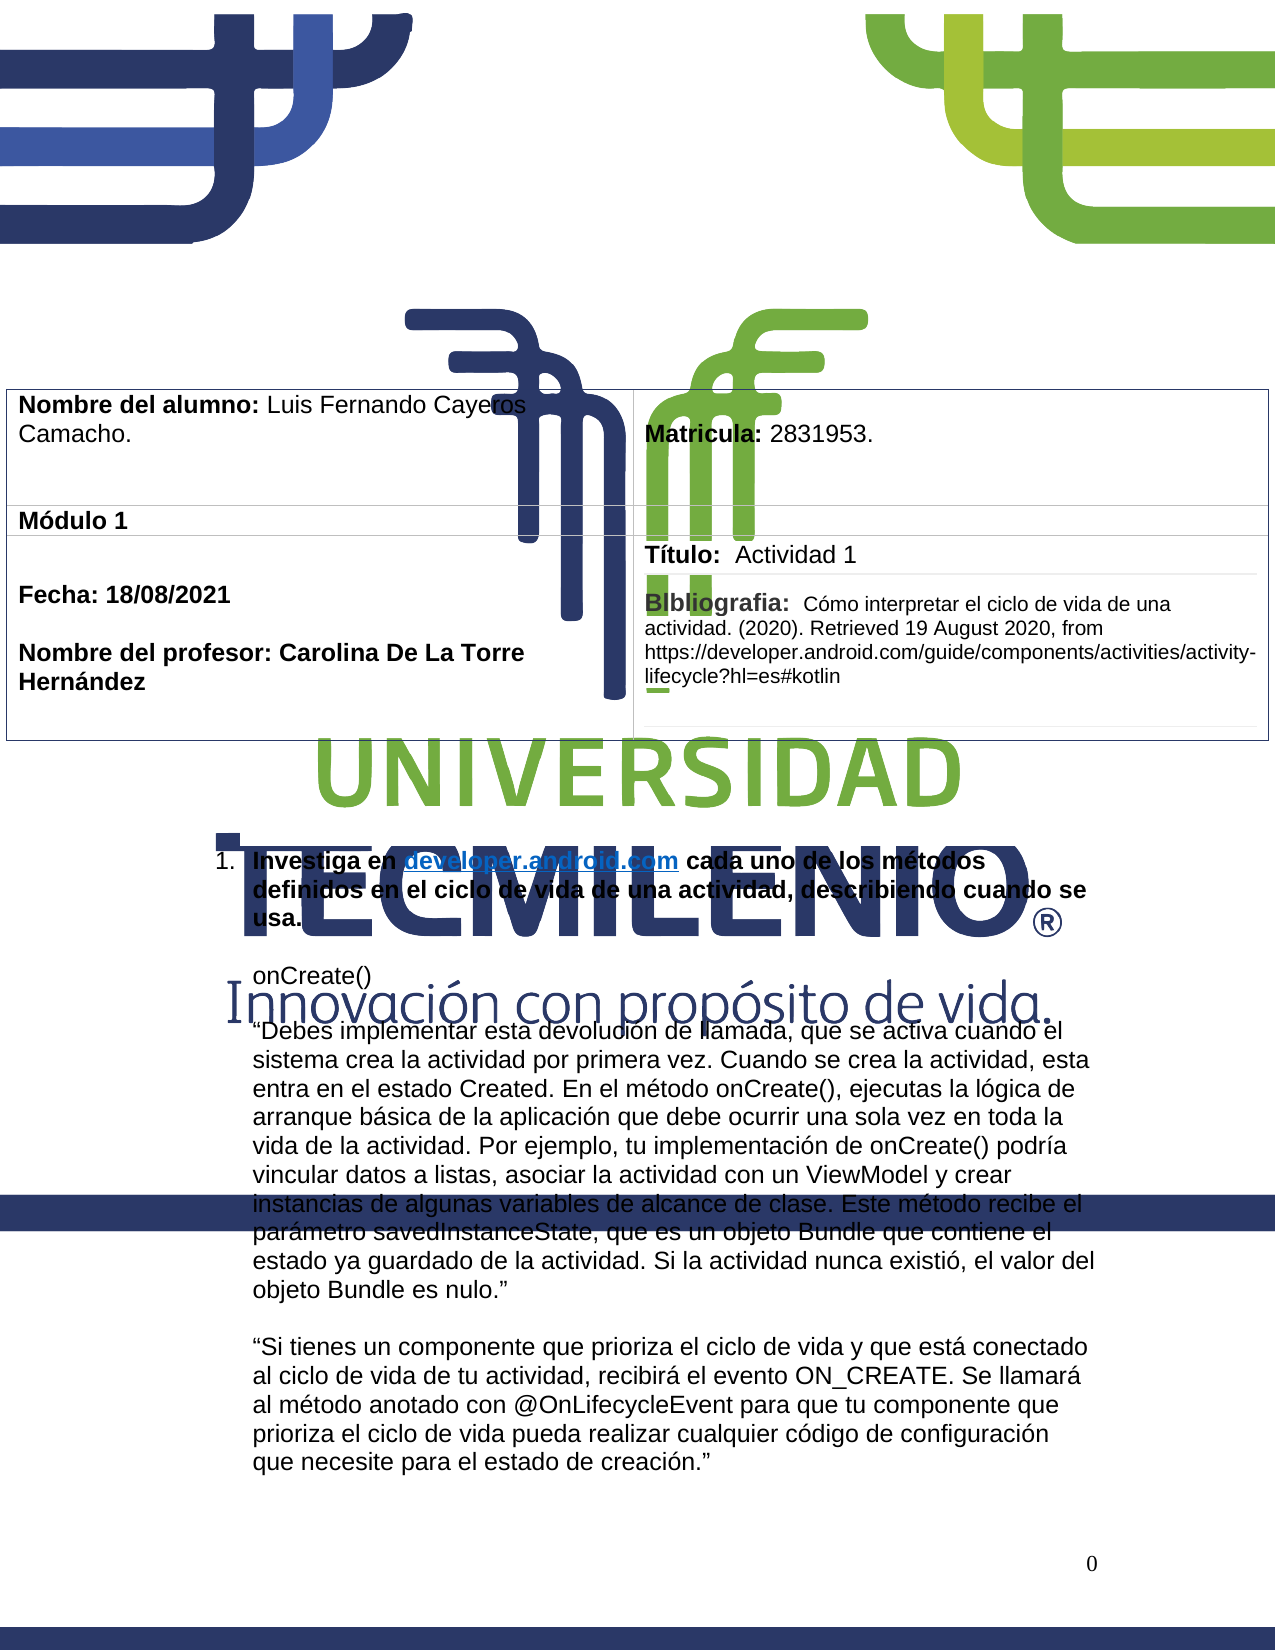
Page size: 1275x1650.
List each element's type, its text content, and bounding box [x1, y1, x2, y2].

list Investiga en developer.android.com cada uno de los métodos definidos en el ciclo de vida de una actividad, describiendo cuando se usa. onCreate() [215, 846, 1098, 1016]
picture [0, 13, 1275, 1650]
